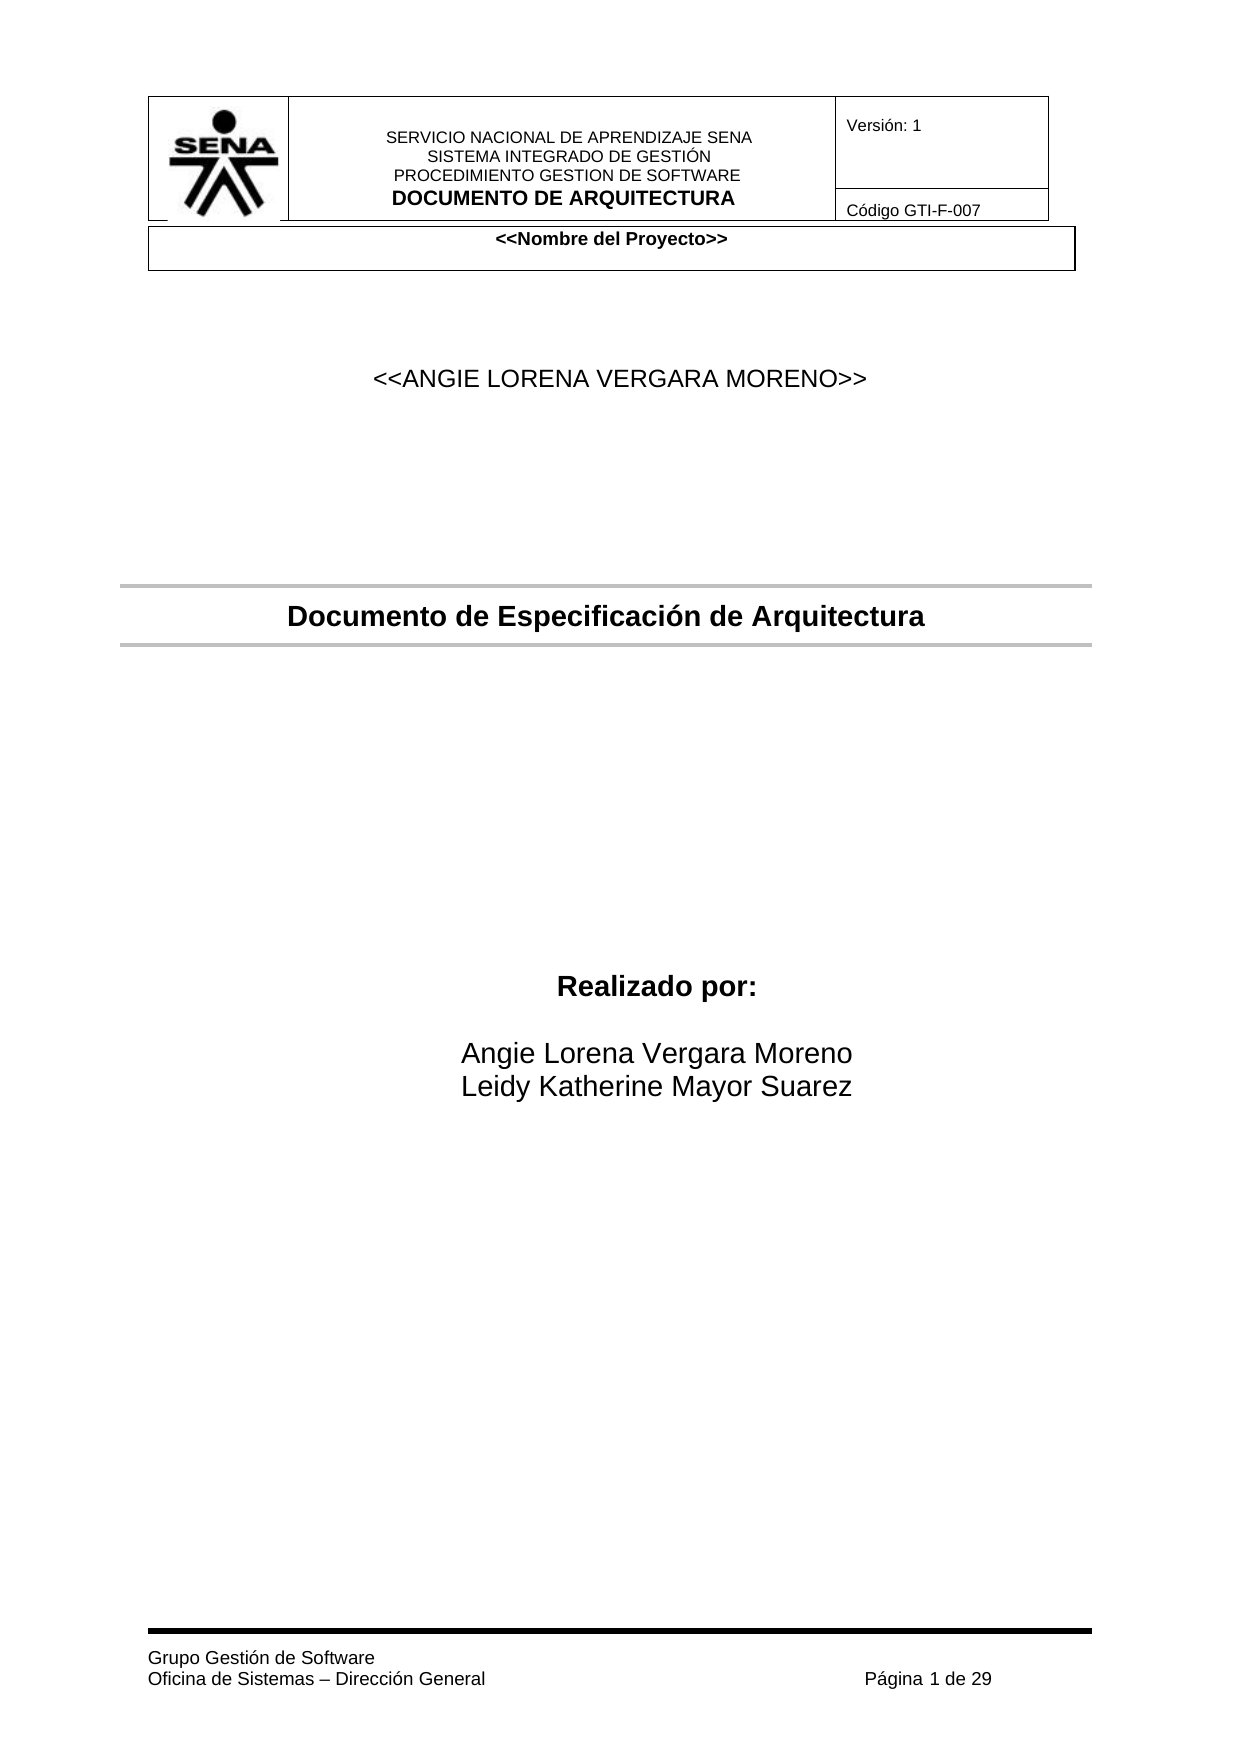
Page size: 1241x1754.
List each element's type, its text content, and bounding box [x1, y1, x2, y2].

text Leidy Katherine Mayor Suarez [148, 1069, 1092, 1103]
picture [167, 106, 281, 221]
text Documento de Especificación de Arquitectura [119, 585, 1092, 647]
text <<ANGIE LORENA VERGARA MORENO>> [148, 364, 1092, 392]
text Realizado por: [148, 969, 1092, 1002]
text Angie Lorena Vergara Moreno [148, 1036, 1092, 1069]
